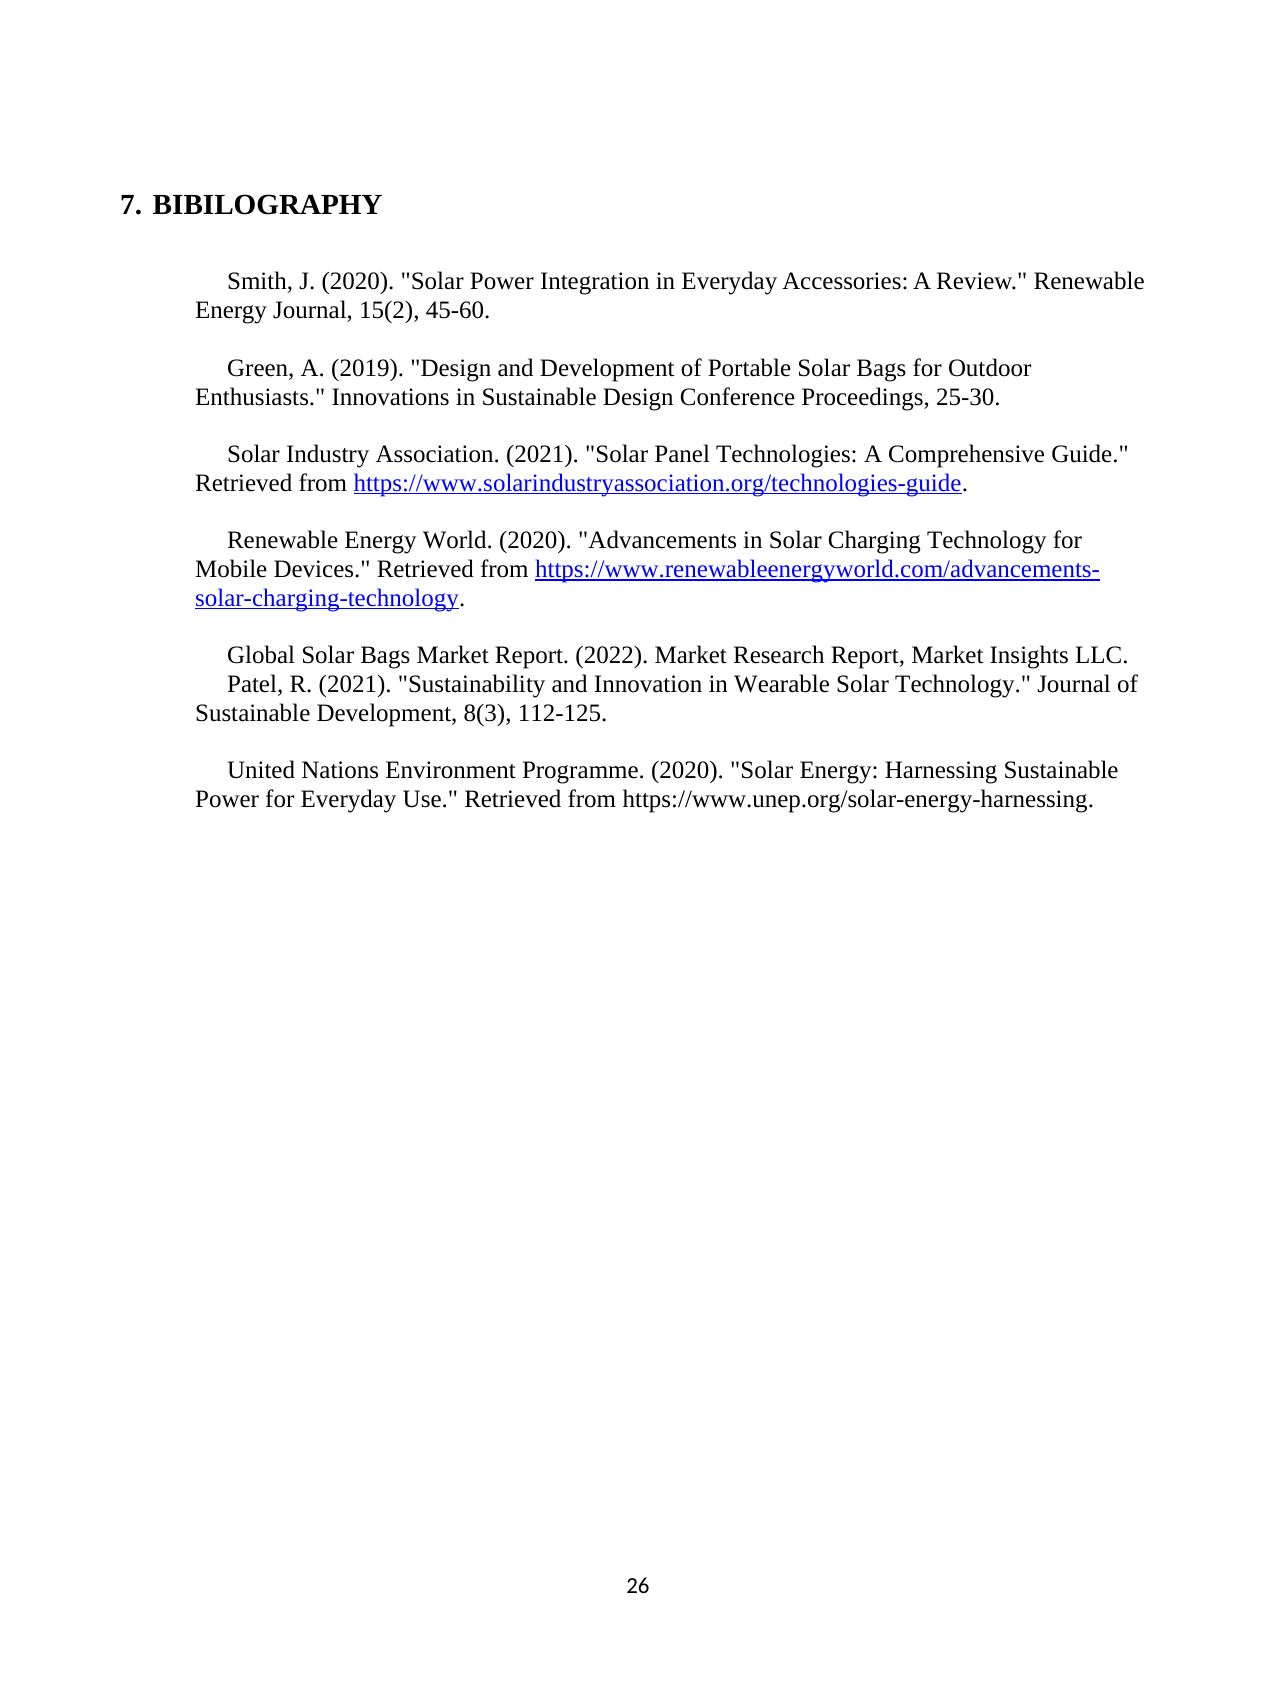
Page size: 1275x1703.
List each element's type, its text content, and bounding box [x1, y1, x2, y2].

list  Renewable Energy World. (2020). "Advancements in Solar Charging Technology for Mobile Devices." Retrieved from https://www.renewableenergyworld.com/advancements-solar-charging-technology. [195, 526, 1155, 612]
list  Global Solar Bags Market Report. (2022). Market Research Report, Market Insights LLC. [195, 641, 1155, 669]
list  Green, A. (2019). "Design and Development of Portable Solar Bags for Outdoor Enthusiasts." Innovations in Sustainable Design Conference Proceedings, 25-30. [195, 353, 1155, 411]
list  Solar Industry Association. (2021). "Solar Panel Technologies: A Comprehensive Guide." Retrieved from https://www.solarindustryassociation.org/technologies-guide. [195, 439, 1155, 497]
list  United Nations Environment Programme. (2020). "Solar Energy: Harnessing Sustainable Power for Everyday Use." Retrieved from https://www.unep.org/solar-energy-harnessing. [195, 756, 1155, 813]
list  Patel, R. (2021). "Sustainability and Innovation in Wearable Solar Technology." Journal of Sustainable Development, 8(3), 112-125. [195, 669, 1155, 727]
list BIBILOGRAPHY [120, 187, 1155, 221]
text  Smith, J. (2020). "Solar Power Integration in Everyday Accessories: A Review." Renewable Energy Journal, 15(2), 45-60. [195, 266, 1155, 324]
